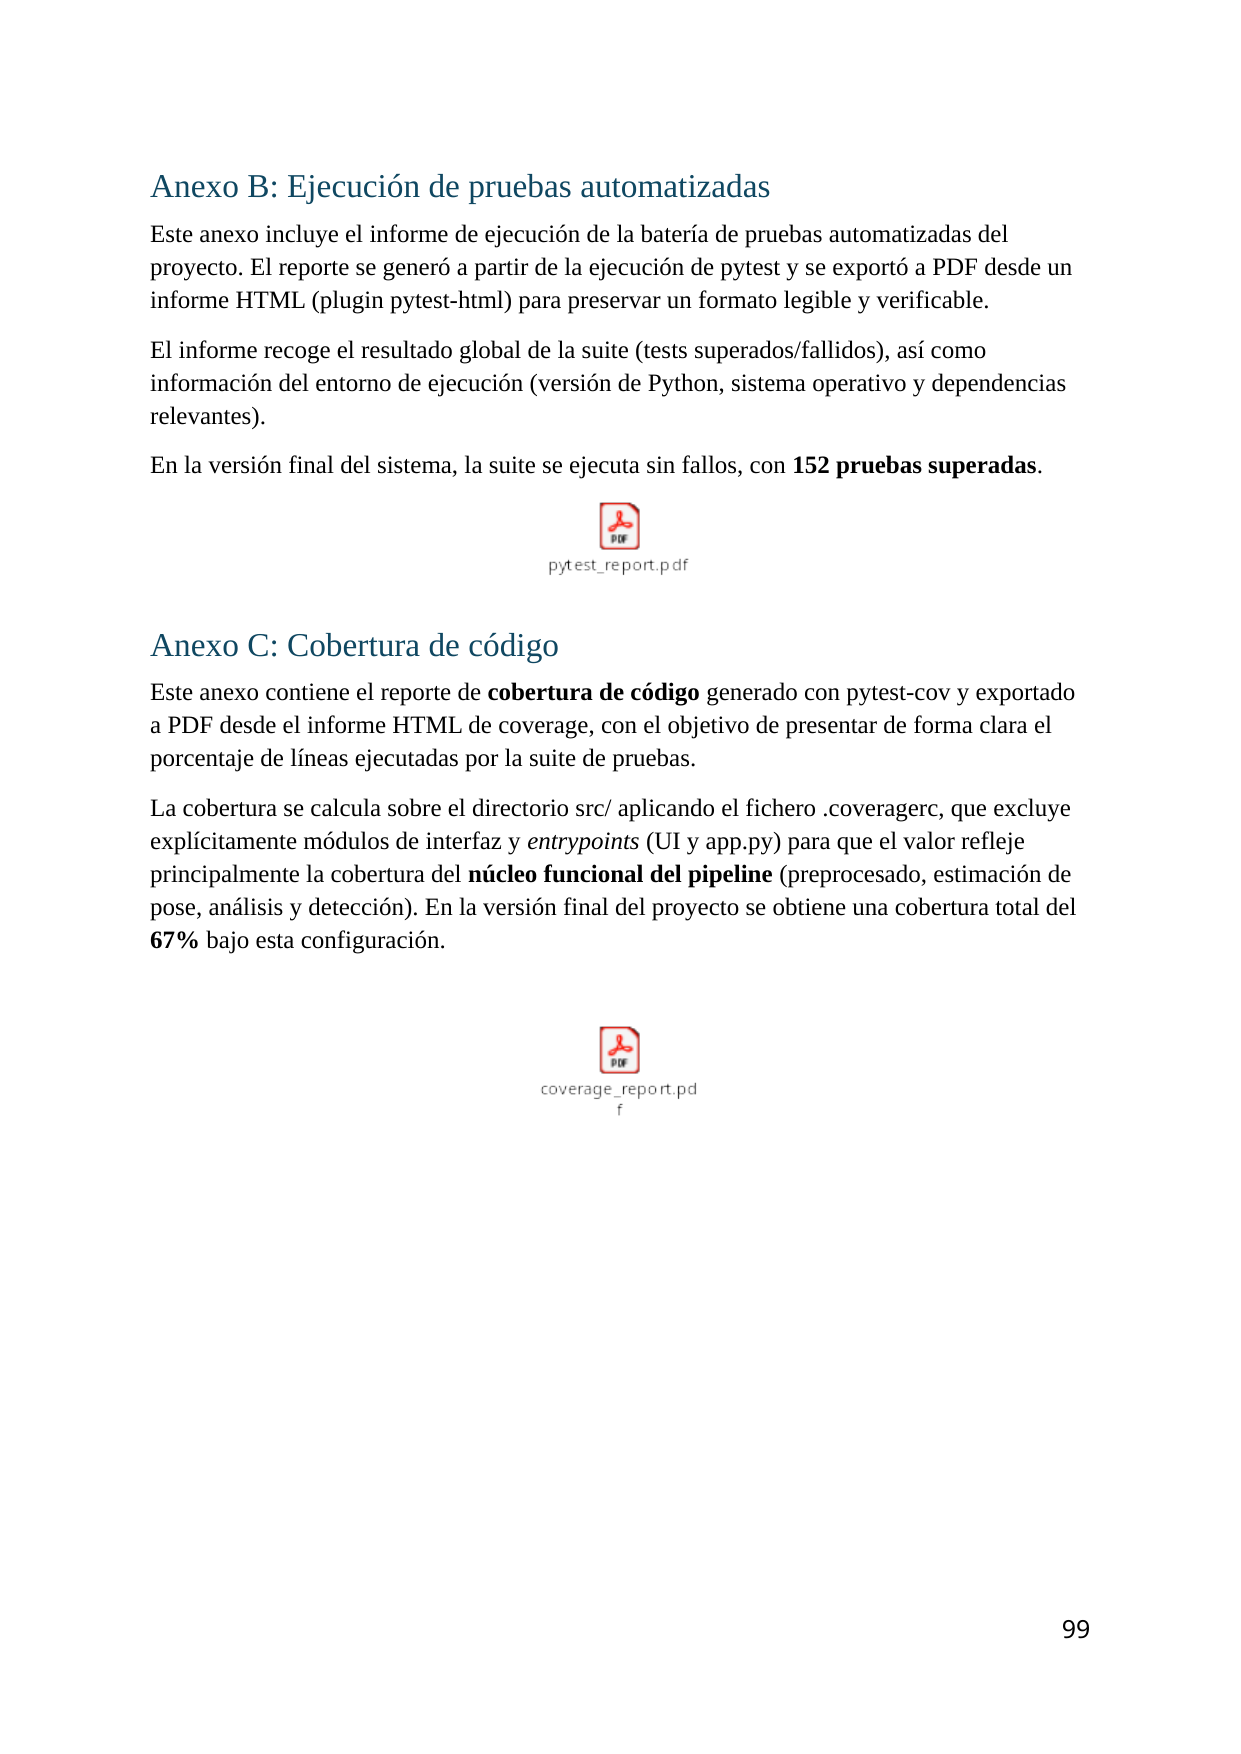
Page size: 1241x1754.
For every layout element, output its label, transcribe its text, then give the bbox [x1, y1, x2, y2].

subtitle Anexo B: Ejecución de pruebas automatizadas [150, 167, 1090, 205]
text La cobertura se calcula sobre el directorio src/ aplicando el fichero .coveragerc, que excluye explícitamente módulos de interfaz y entrypoints (UI y app.py) para que el valor refleje principalmente la cobertura del núcleo funcional del pipeline (preprocesado, estimación de pose, análisis y detección). En la versión final del proyecto se obtiene una cobertura total del 67% bajo esta configuración. [150, 793, 1090, 954]
text El informe recoge el resultado global de la suite (tests superados/fallidos), así como información del entorno de ejecución (versión de Python, sistema operativo y dependencias relevantes). [150, 335, 1090, 429]
text Este anexo contiene el reporte de cobertura de código generado con pytest-cov y exportado a PDF desde el informe HTML de coverage, con el objetivo de presentar de forma clara el porcentaje de líneas ejecutadas por la suite de pruebas. [150, 677, 1090, 772]
text En la versión final del sistema, la suite se ejecuta sin fallos, con 152 pruebas superadas. [150, 451, 1090, 479]
text Este anexo incluye el informe de ejecución de la batería de pruebas automatizadas del proyecto. El reporte se generó a partir de la ejecución de pytest y se exportó a PDF desde un informe HTML (plugin pytest-html) para preservar un formato legible y verificable. [150, 219, 1090, 314]
subtitle Anexo C: Cobertura de código [150, 625, 1090, 663]
